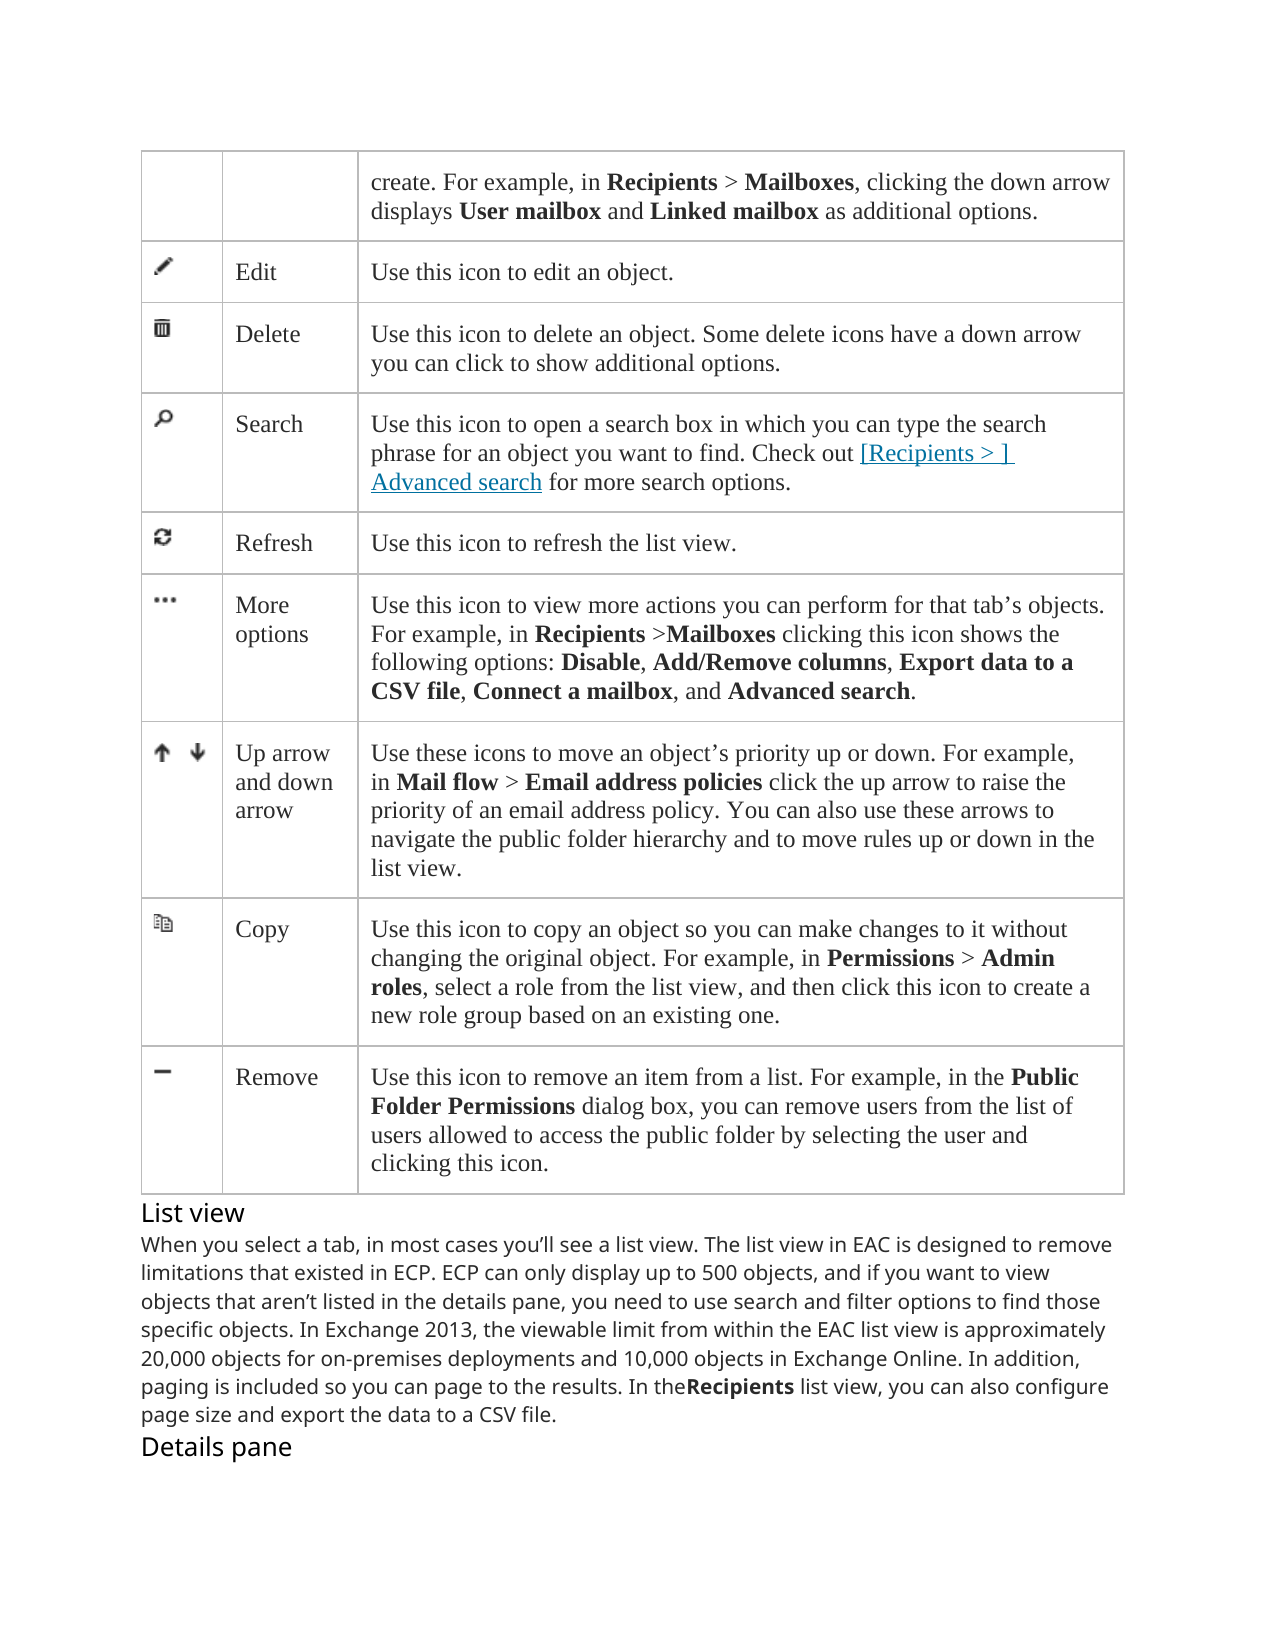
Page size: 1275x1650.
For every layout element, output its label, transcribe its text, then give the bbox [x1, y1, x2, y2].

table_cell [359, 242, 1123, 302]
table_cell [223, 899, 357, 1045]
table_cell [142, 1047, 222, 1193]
picture [189, 743, 207, 762]
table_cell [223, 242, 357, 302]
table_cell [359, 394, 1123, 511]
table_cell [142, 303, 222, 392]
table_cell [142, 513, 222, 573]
picture [153, 409, 176, 427]
picture [153, 914, 173, 932]
text When you select a tab, in most cases you’ll see a list view. The list view in EAC is designed to remove limitations that existed in ECP. ECP can only display up to 500 objects, and if you want to view objects that aren’t listed in the details pane, you need to use search and filter options to find those specific objects. In Exchange 2013, the viewable limit from within the EAC list view is approximately 20,000 objects for on-premises deployments and 10,000 objects in Exchange Online. In addition, paging is included so you can page to the results. In theRecipients list view, you can also configure page size and export the data to a CSV file. [141, 1230, 1125, 1429]
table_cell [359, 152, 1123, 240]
picture [153, 528, 173, 546]
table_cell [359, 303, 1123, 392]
picture [153, 743, 172, 762]
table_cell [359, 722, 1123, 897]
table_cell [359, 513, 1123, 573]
subtitle List view [141, 1195, 1125, 1230]
picture [153, 257, 175, 275]
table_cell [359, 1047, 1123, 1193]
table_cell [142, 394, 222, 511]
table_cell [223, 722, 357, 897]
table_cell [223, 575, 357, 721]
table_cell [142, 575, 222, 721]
picture [981, 447, 993, 459]
picture [153, 590, 178, 608]
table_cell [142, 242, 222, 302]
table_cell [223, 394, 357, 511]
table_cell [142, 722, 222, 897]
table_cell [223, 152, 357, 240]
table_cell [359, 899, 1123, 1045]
picture [153, 1062, 173, 1080]
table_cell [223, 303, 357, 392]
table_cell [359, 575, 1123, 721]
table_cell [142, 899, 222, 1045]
picture [153, 319, 172, 337]
subtitle Details pane [141, 1429, 1125, 1464]
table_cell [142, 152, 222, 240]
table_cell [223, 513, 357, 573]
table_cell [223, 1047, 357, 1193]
